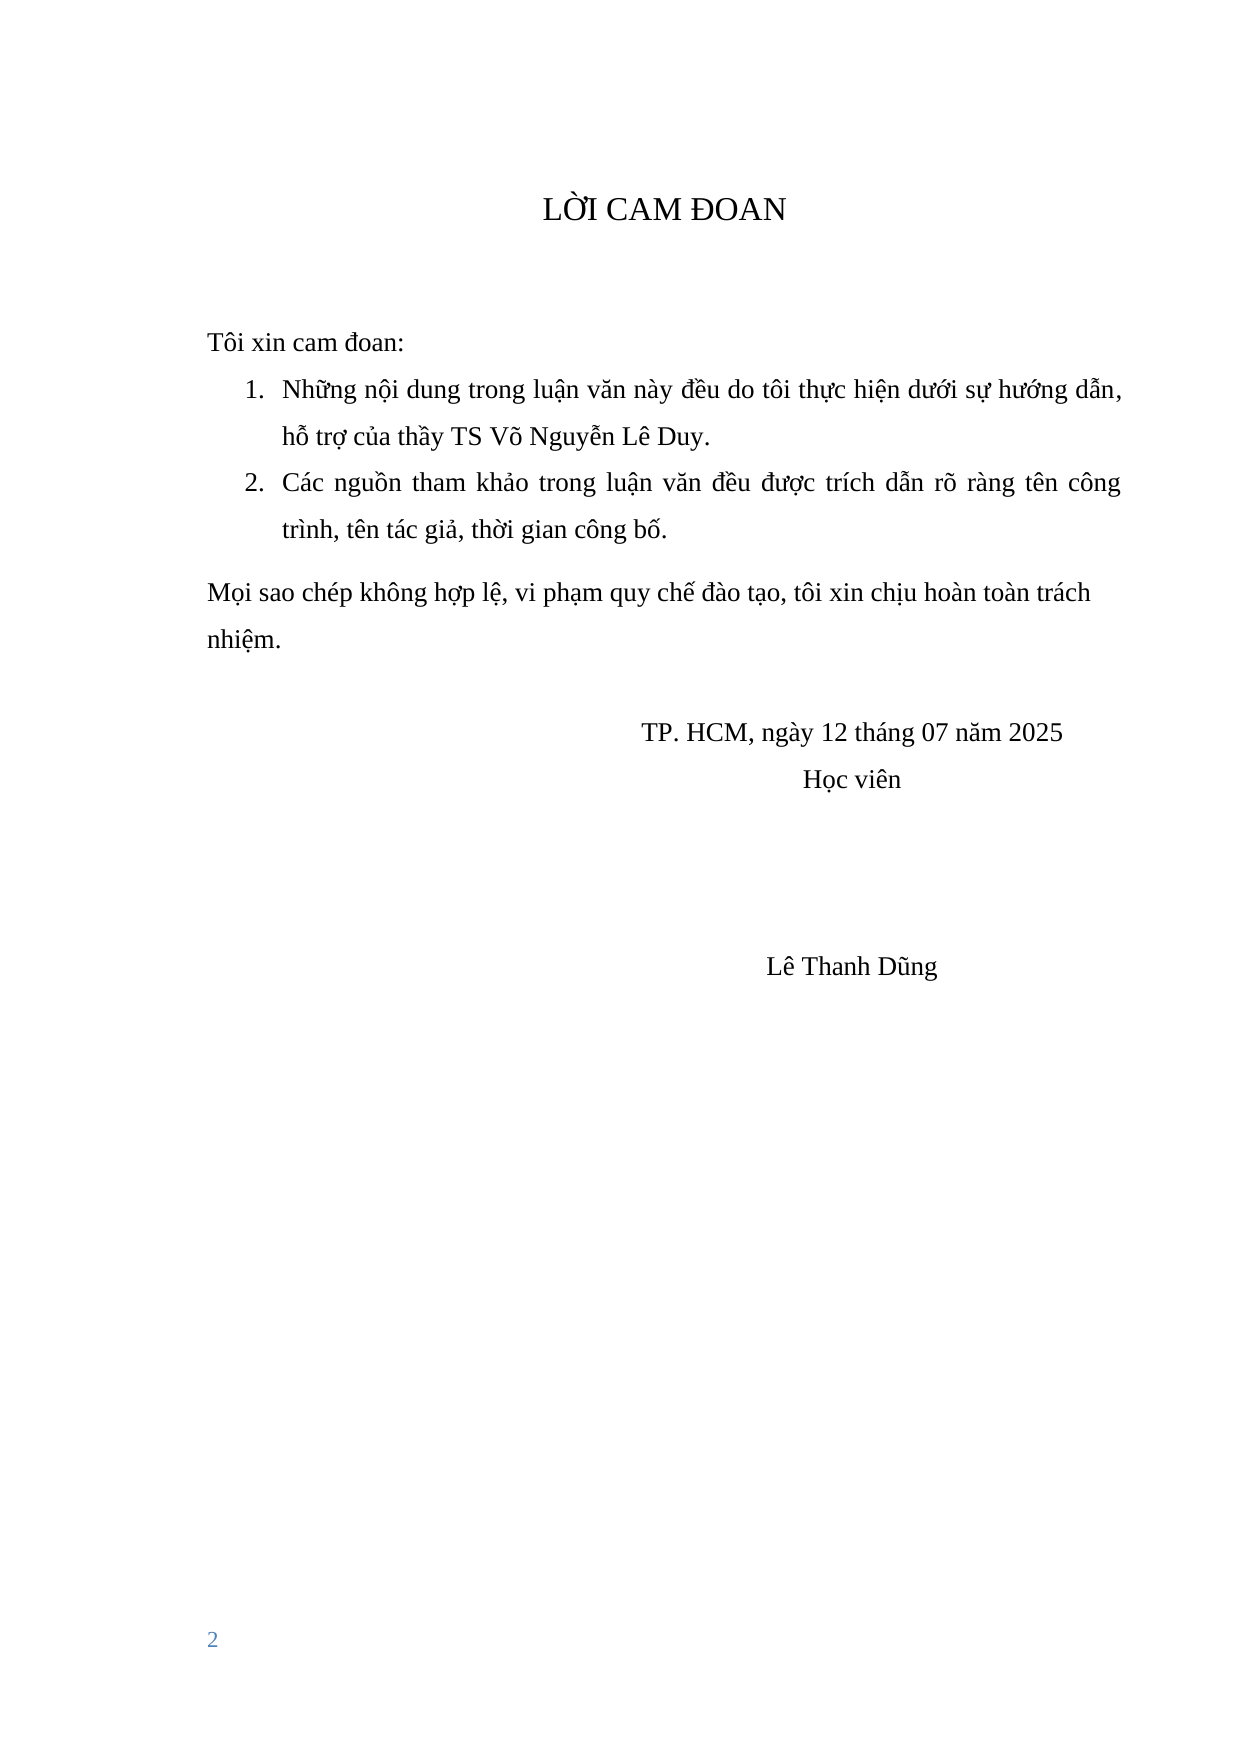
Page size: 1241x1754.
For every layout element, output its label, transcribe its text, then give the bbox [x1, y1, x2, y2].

list Những nội dung trong luận văn này đều do tôi thực hiện dưới sự hướng dẫn, hỗ trợ của thầy TS Võ Nguyễn Lê Duy. [244, 373, 1122, 451]
text TP. HCM, ngày 12 tháng 07 năm 2025 [582, 716, 1122, 747]
text Học viên [582, 763, 1122, 794]
text Mọi sao chép không hợp lệ, vi phạm quy chế đào tạo, tôi xin chịu hoàn toàn trách nhiệm. [207, 576, 1122, 654]
text Lê Thanh Dũng [582, 950, 1122, 981]
list Các nguồn tham khảo trong luận văn đều được trích dẫn rõ ràng tên công trình, tên tác giả, thời gian công bố. [244, 466, 1122, 544]
text LỜI CAM ĐOAN [207, 189, 1122, 227]
text Tôi xin cam đoan: [207, 326, 1122, 357]
